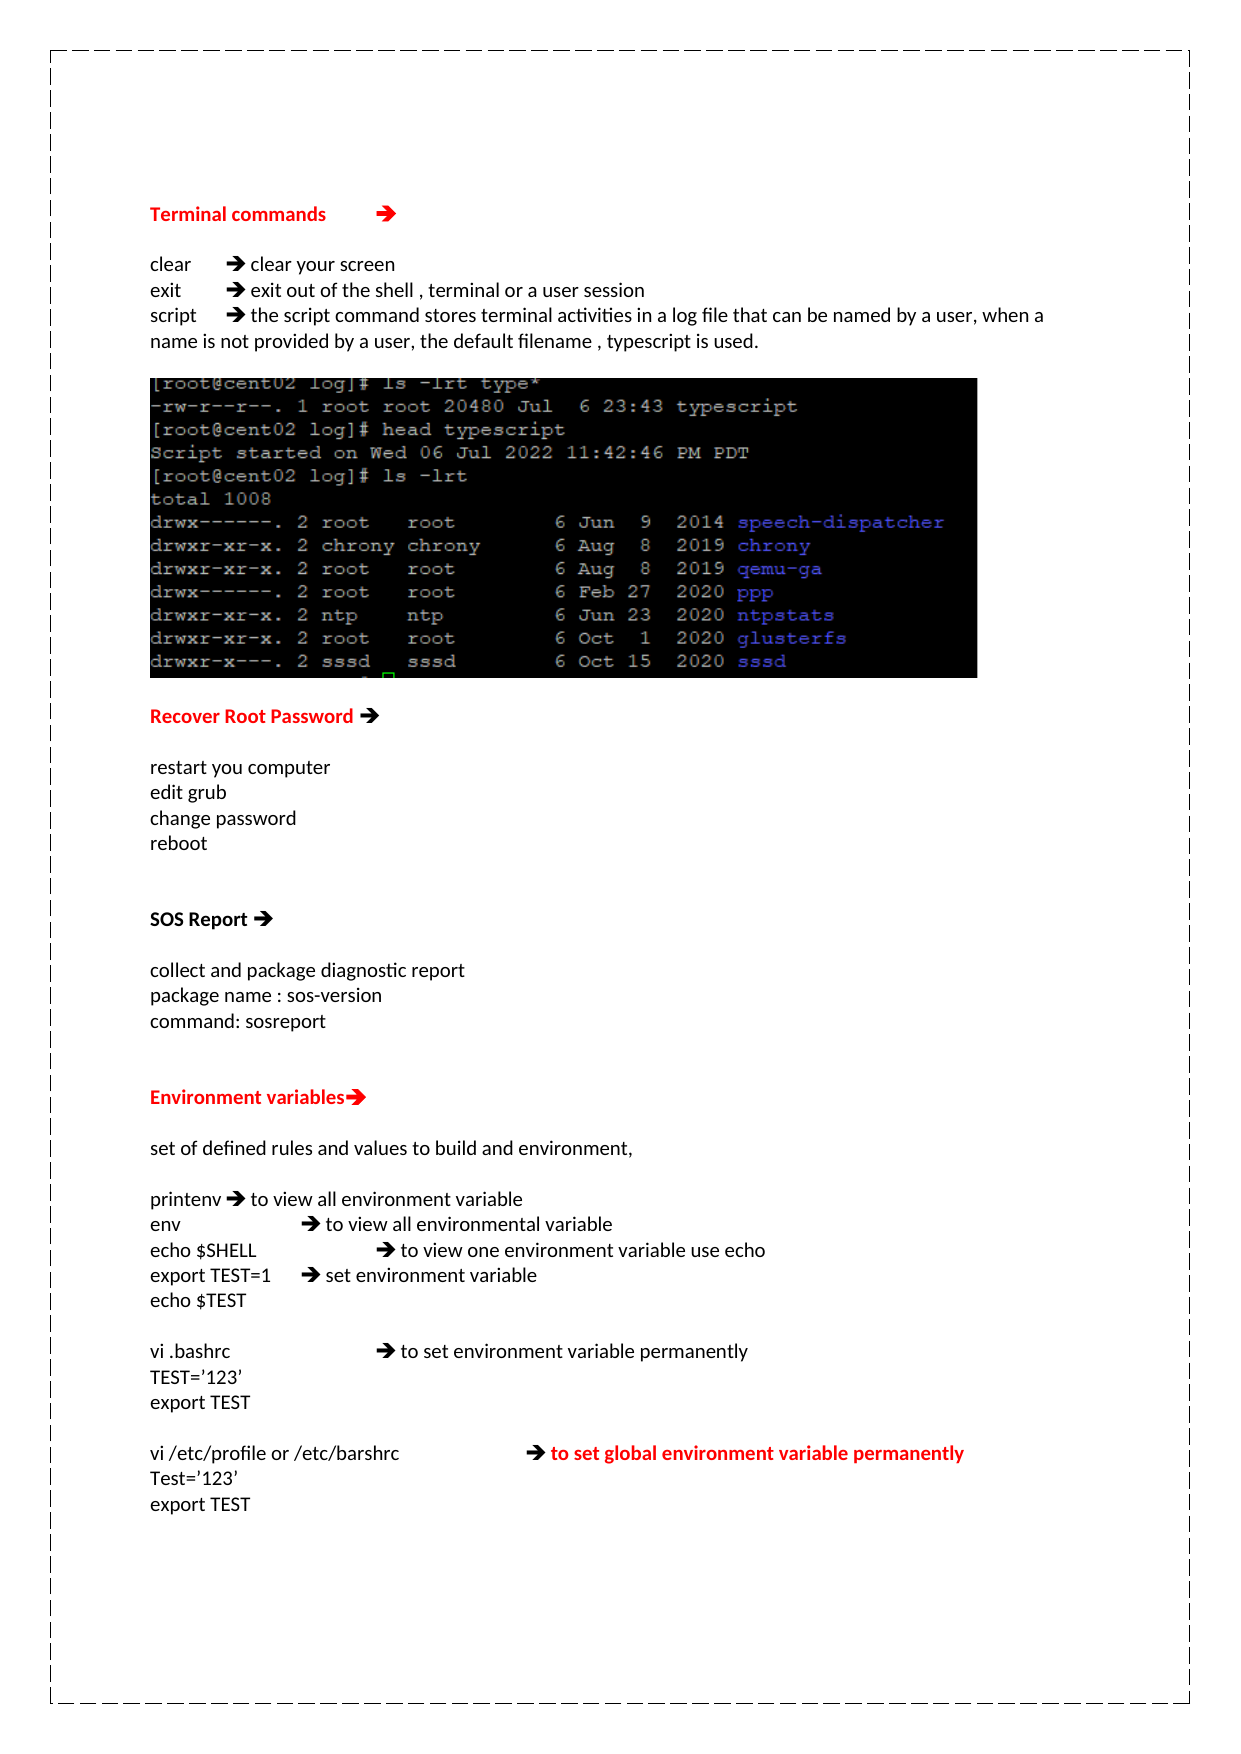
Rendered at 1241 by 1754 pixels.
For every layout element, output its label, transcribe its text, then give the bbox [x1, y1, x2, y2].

text restart you computer [150, 754, 1090, 779]
text script the script command stores terminal activities in a log file that can be named by a user, when a name is not provided by a user, the default filename , typescript is used. [150, 302, 1090, 353]
text Terminal commands [150, 201, 1090, 226]
picture [150, 378, 978, 678]
text command: sosreport [150, 1008, 1090, 1033]
text export TEST=1 set environment variable [150, 1262, 1090, 1288]
text set of defined rules and values to build and environment, [150, 1135, 1090, 1161]
text clear clear your screen [150, 252, 1090, 277]
text Environment variables [150, 1084, 1090, 1110]
text export TEST [150, 1389, 1090, 1415]
text reboot [150, 830, 1090, 856]
text vi .bashrc to set environment variable permanently [150, 1338, 1090, 1364]
text printenv to view all environment variable [150, 1186, 1090, 1211]
text Test=’123’ [150, 1466, 1090, 1491]
text env to view all environmental variable [150, 1211, 1090, 1237]
text edit grub [150, 779, 1090, 805]
text exit exit out of the shell , terminal or a user session [150, 277, 1090, 302]
text echo $SHELL to view one environment variable use echo [150, 1237, 1090, 1262]
text collect and package diagnostic report [150, 957, 1090, 983]
text echo $TEST [150, 1288, 1090, 1313]
text export TEST [150, 1491, 1090, 1516]
text vi /etc/profile or /etc/barshrc to set global environment variable permanently [150, 1440, 1090, 1466]
text TEST=’123’ [150, 1364, 1090, 1389]
text SOS Report [150, 906, 1090, 932]
text package name : sos-version [150, 983, 1090, 1008]
text change password [150, 805, 1090, 830]
text Recover Root Password [150, 703, 1090, 728]
